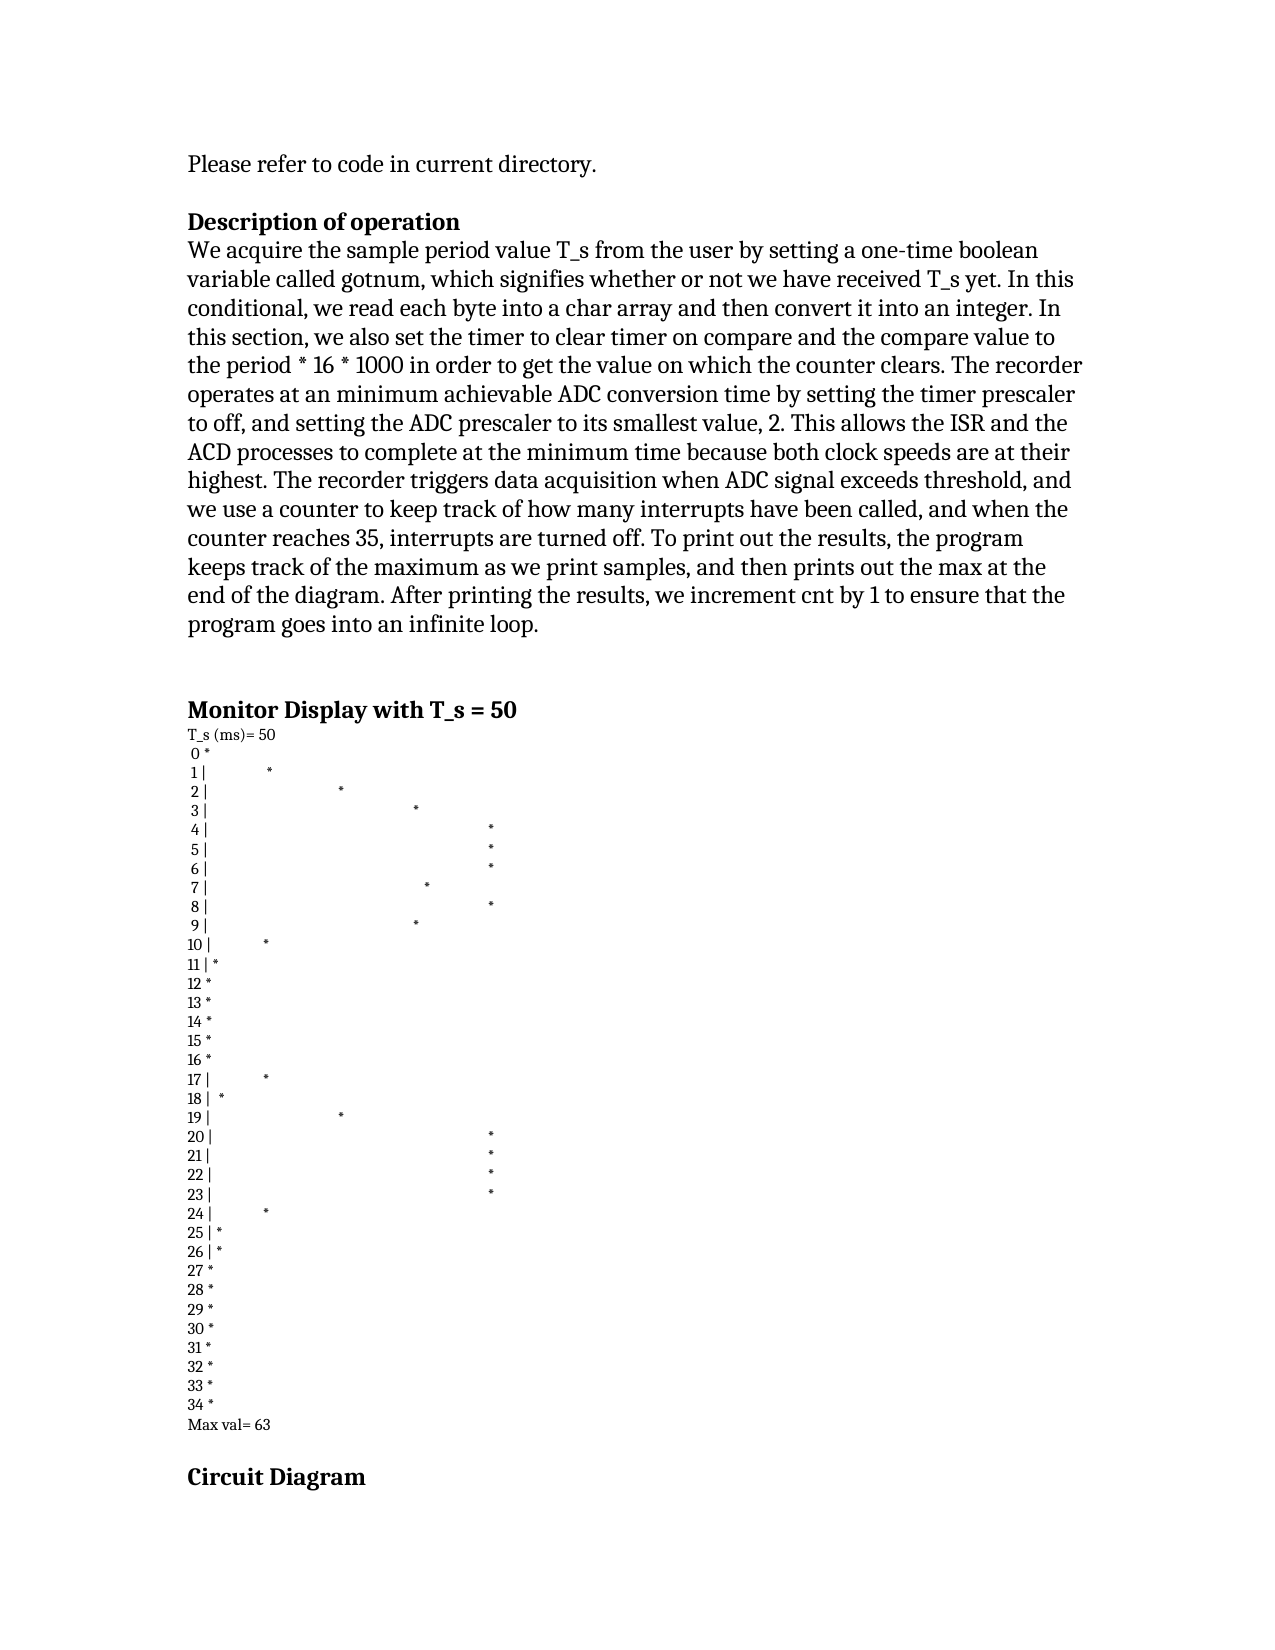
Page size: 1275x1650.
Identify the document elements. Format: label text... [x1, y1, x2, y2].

text 19 | * [187, 1108, 1087, 1127]
text 2 | * [187, 782, 1087, 802]
text Description of operation [187, 207, 1087, 236]
text 27 * [187, 1262, 1087, 1281]
text 13 * [187, 993, 1087, 1012]
text T_s (ms)= 50 [187, 725, 1087, 744]
text 30 * [187, 1319, 1087, 1338]
text 9 | * [187, 917, 1087, 936]
text 0 * [187, 744, 1087, 763]
text 24 | * [187, 1204, 1087, 1223]
text Circuit Diagram [187, 1463, 1087, 1492]
text 21 | * [187, 1147, 1087, 1166]
text 7 | * [187, 878, 1087, 897]
text 34 * [187, 1396, 1087, 1415]
text 26 | * [187, 1242, 1087, 1262]
text 22 | * [187, 1166, 1087, 1185]
text Monitor Display with T_s = 50 [187, 696, 1087, 725]
text 10 | * [187, 936, 1087, 955]
text 33 * [187, 1377, 1087, 1396]
text 29 * [187, 1300, 1087, 1319]
text 15 * [187, 1032, 1087, 1051]
text 6 | * [187, 859, 1087, 878]
text 11 | * [187, 955, 1087, 974]
text 23 | * [187, 1185, 1087, 1204]
text We acquire the sample period value T_s from the user by setting a one-time boolean variable called gotnum, which signifies whether or not we have received T_s yet. In this conditional, we read each byte into a char array and then convert it into an integer. In this section, we also set the timer to clear timer on compare and the compare value to the period * 16 * 1000 in order to get the value on which the counter clears. The recorder operates at an minimum achievable ADC conversion time by setting the timer prescaler to off, and setting the ADC prescaler to its smallest value, 2. This allows the ISR and the ACD processes to complete at the minimum time because both clock speeds are at their highest. The recorder triggers data acquisition when ADC signal exceeds threshold, and we use a counter to keep track of how many interrupts have been called, and when the counter reaches 35, interrupts are turned off. To print out the results, the program keeps track of the maximum as we print samples, and then prints out the max at the end of the diagram. After printing the results, we increment cnt by 1 to ensure that the program goes into an infinite loop. [187, 236, 1087, 639]
text 12 * [187, 974, 1087, 993]
text Please refer to code in current directory. [187, 150, 1087, 179]
text 17 | * [187, 1070, 1087, 1089]
text 32 * [187, 1357, 1087, 1377]
text 18 | * [187, 1089, 1087, 1108]
text Max val= 63 [187, 1415, 1087, 1434]
text 5 | * [187, 840, 1087, 859]
text 28 * [187, 1281, 1087, 1300]
text 31 * [187, 1338, 1087, 1357]
text 16 * [187, 1051, 1087, 1070]
text 20 | * [187, 1127, 1087, 1147]
text 14 * [187, 1012, 1087, 1032]
text 8 | * [187, 897, 1087, 917]
text 3 | * [187, 802, 1087, 821]
text 1 | * [187, 763, 1087, 782]
text 25 | * [187, 1223, 1087, 1242]
text 4 | * [187, 821, 1087, 840]
